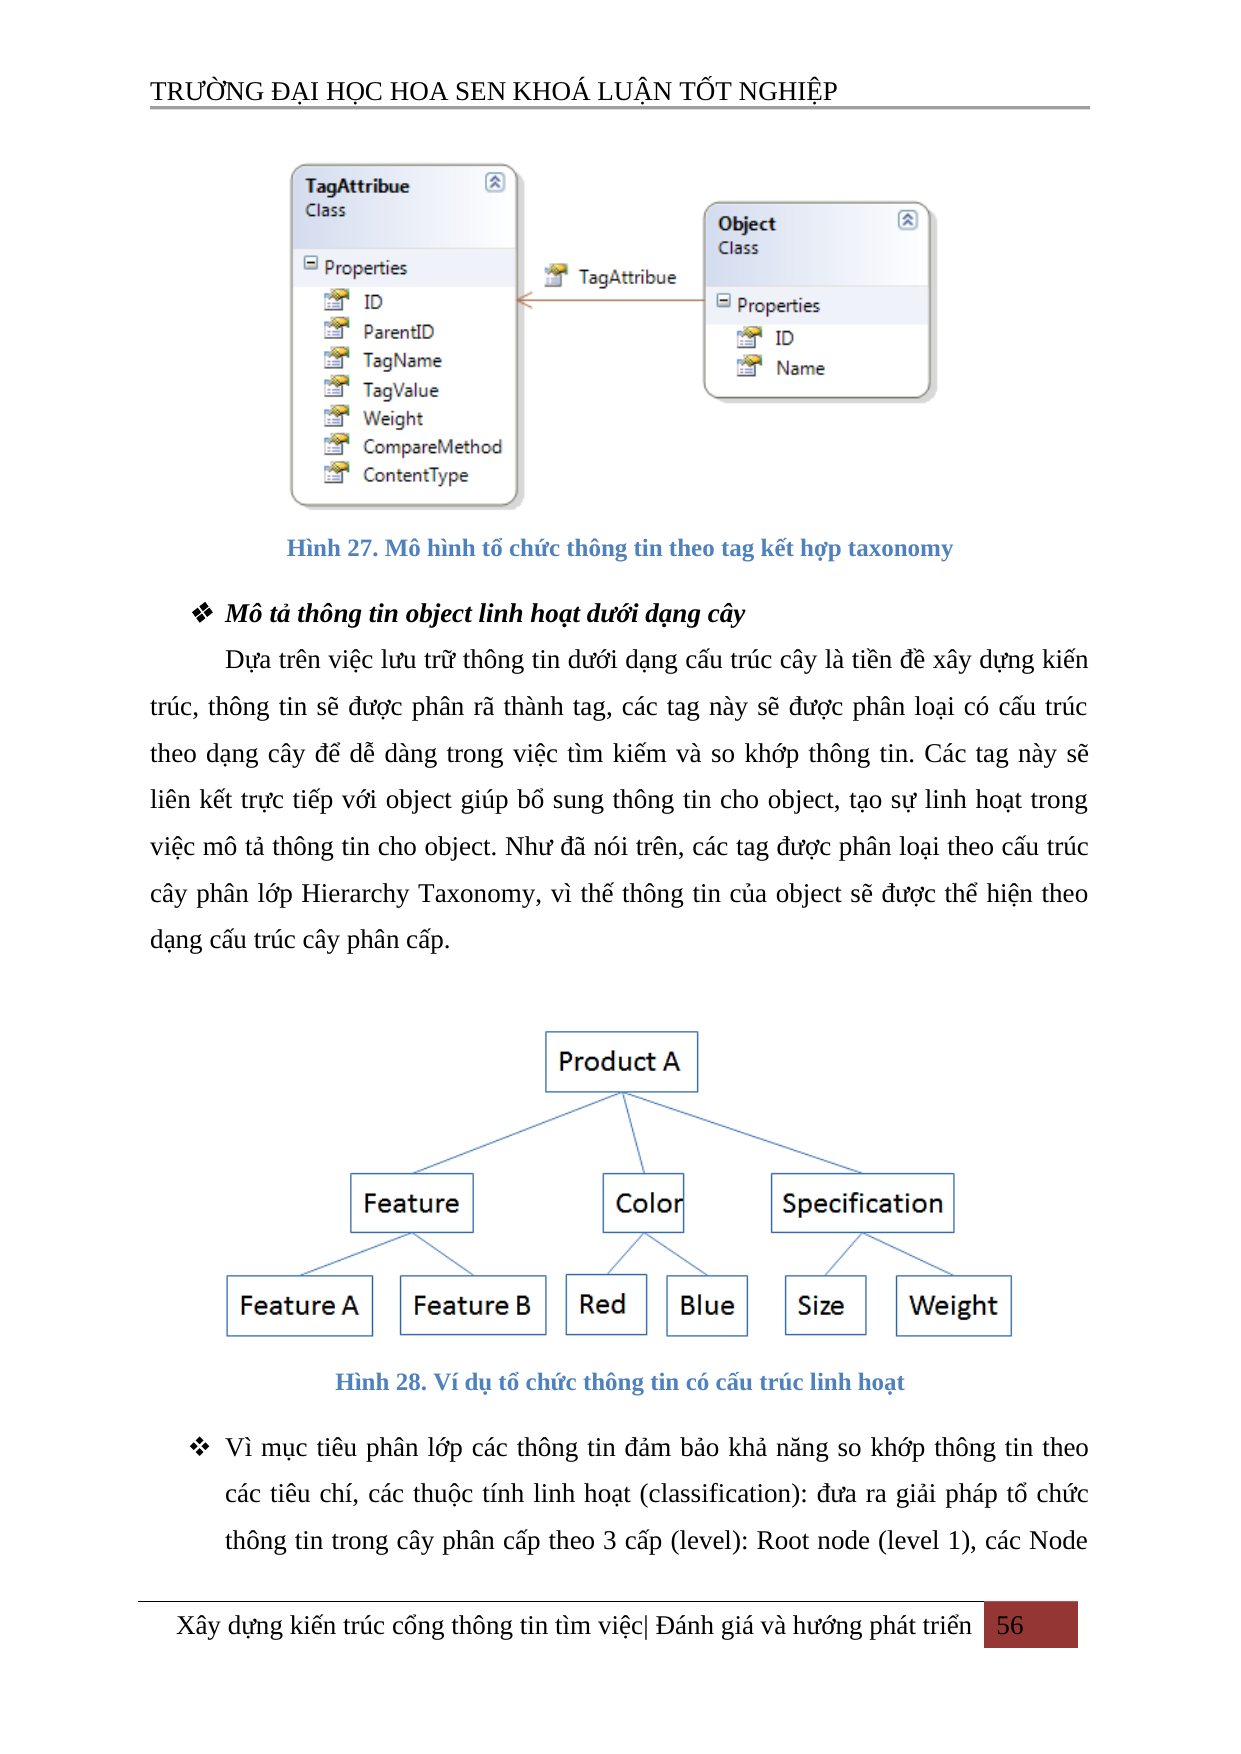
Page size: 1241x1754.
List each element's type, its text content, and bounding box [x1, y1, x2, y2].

text Dựa trên việc lưu trữ thông tin dưới dạng cấu trúc cây là tiền đề xây dựng kiến trúc, thông tin sẽ được phân rã thành tag, các tag này sẽ được phân loại có cấu trúc theo dạng cây để dễ dàng trong việc tìm kiếm và so khớp thông tin. Các tag này sẽ liên kết trực tiếp với object giúp bổ sung thông tin cho object, tạo sự linh hoạt trong việc mô tả thông tin cho object. Như đã nói trên, các tag được phân loại theo cấu trúc cây phân lớp Hierarchy Taxonomy, vì thế thông tin của object sẽ được thể hiện theo dạng cấu trúc cây phân cấp. [150, 643, 1090, 955]
list Mô tả thông tin object linh hoạt dưới dạng cây [187, 597, 1090, 628]
picture [219, 1016, 1021, 1352]
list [187, 1431, 1090, 1555]
text Hình 27. Mô hình tổ chức thông tin theo tag kết hợp taxonomy [150, 533, 1090, 561]
text Hình 28. Ví dụ tổ chức thông tin có cấu trúc linh hoạt [150, 1367, 1090, 1396]
picture [276, 150, 964, 518]
